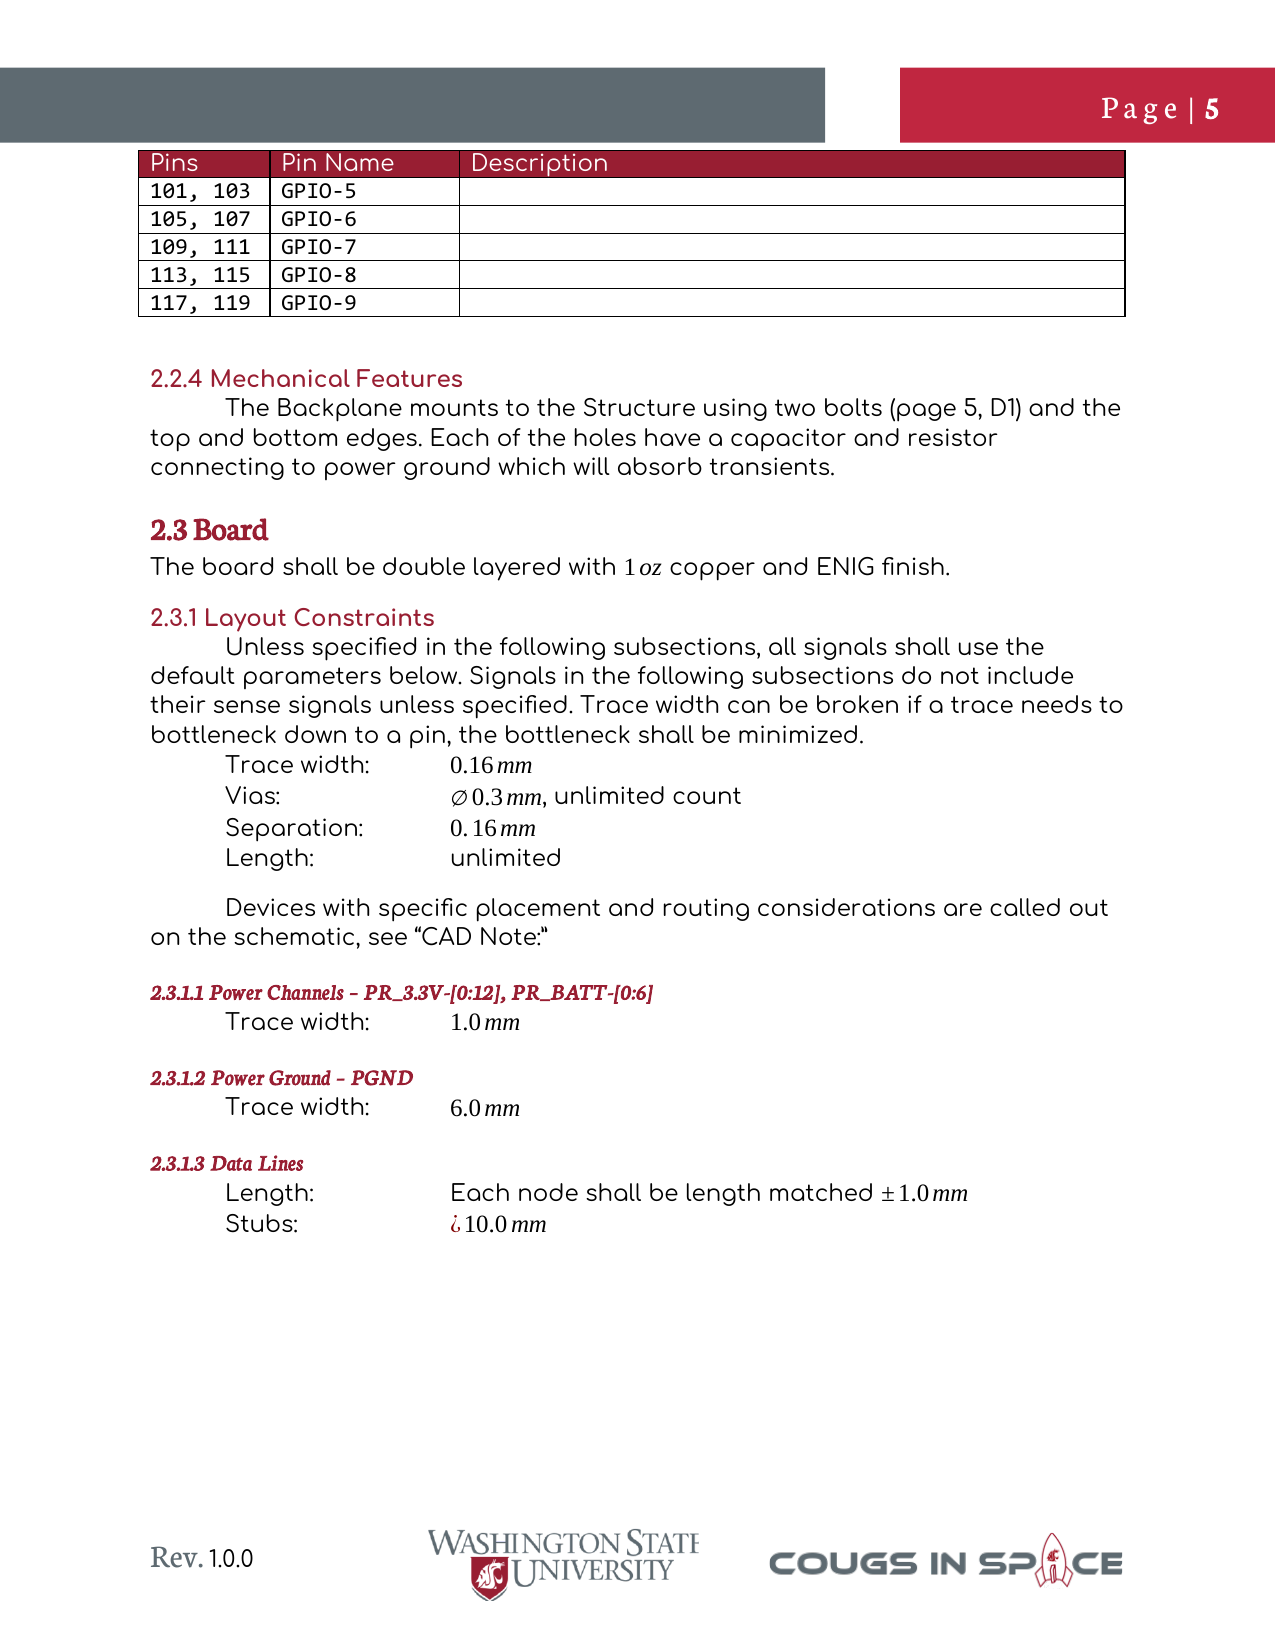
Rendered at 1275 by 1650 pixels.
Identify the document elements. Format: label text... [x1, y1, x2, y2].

table_cell [460, 206, 1124, 232]
table_header Pin Name [271, 151, 459, 177]
table_cell GPIO-6 [271, 206, 459, 232]
text Separation: [225, 815, 1125, 842]
table_header Pins [139, 151, 269, 177]
picture [426, 1528, 699, 1601]
table_cell [460, 289, 1124, 316]
table_cell 105, 107 [139, 206, 269, 232]
text The board shall be double layered with copper and ENIG finish. [150, 554, 1125, 581]
table_cell [460, 178, 1124, 204]
subtitle 2.3.1.2 Power Ground – PGND [150, 1061, 1125, 1090]
table_cell GPIO-5 [271, 178, 459, 204]
text The Backplane mounts to the Structure using two bolts (page 5, D1) and the top and bottom edges. Each of the holes have a capacitor and resistor connecting to power ground which will absorb transients. [150, 397, 1125, 481]
text Trace width: [225, 1094, 1125, 1122]
table_cell GPIO-9 [271, 289, 459, 316]
table_cell 113, 115 [139, 261, 269, 288]
text Unless specified in the following subsections, all signals shall use the default parameters below. Signals in the following subsections do not include their sense signals unless specified. Trace width can be broken if a trace needs to bottleneck down to a pin, the bottleneck shall be minimized. [150, 635, 1125, 748]
subtitle 2.3.1.3 Data Lines [150, 1147, 1125, 1176]
table_cell 117, 119 [139, 289, 269, 316]
text Trace width: [225, 752, 1125, 780]
text Trace width: [225, 1009, 1125, 1037]
subtitle 2.3.1 Layout Constraints [150, 606, 1125, 631]
text Length: Each node shall be length matched [225, 1180, 1125, 1207]
table_cell GPIO-8 [271, 261, 459, 288]
table_cell [460, 234, 1124, 260]
table_cell [460, 261, 1124, 288]
text Devices with specific placement and routing considerations are called out on the schematic, see “CAD Note:” [150, 896, 1125, 951]
table_cell 109, 111 [139, 234, 269, 260]
text Vias: , unlimited count [225, 783, 1125, 811]
subtitle 2.3.1.1 Power Channels – PR_3.3V-[0:12], PR_BATT-[0:6] [150, 976, 1125, 1005]
picture [769, 1532, 1123, 1589]
text Length: unlimited [225, 846, 1125, 872]
table_header Description [460, 151, 1124, 177]
subtitle 2.2.4 Mechanical Features [150, 367, 1125, 393]
text Stubs: [225, 1211, 1125, 1239]
table_cell 101, 103 [139, 178, 269, 204]
table_cell GPIO-7 [271, 234, 459, 260]
subtitle 2.3 Board [150, 505, 1125, 547]
